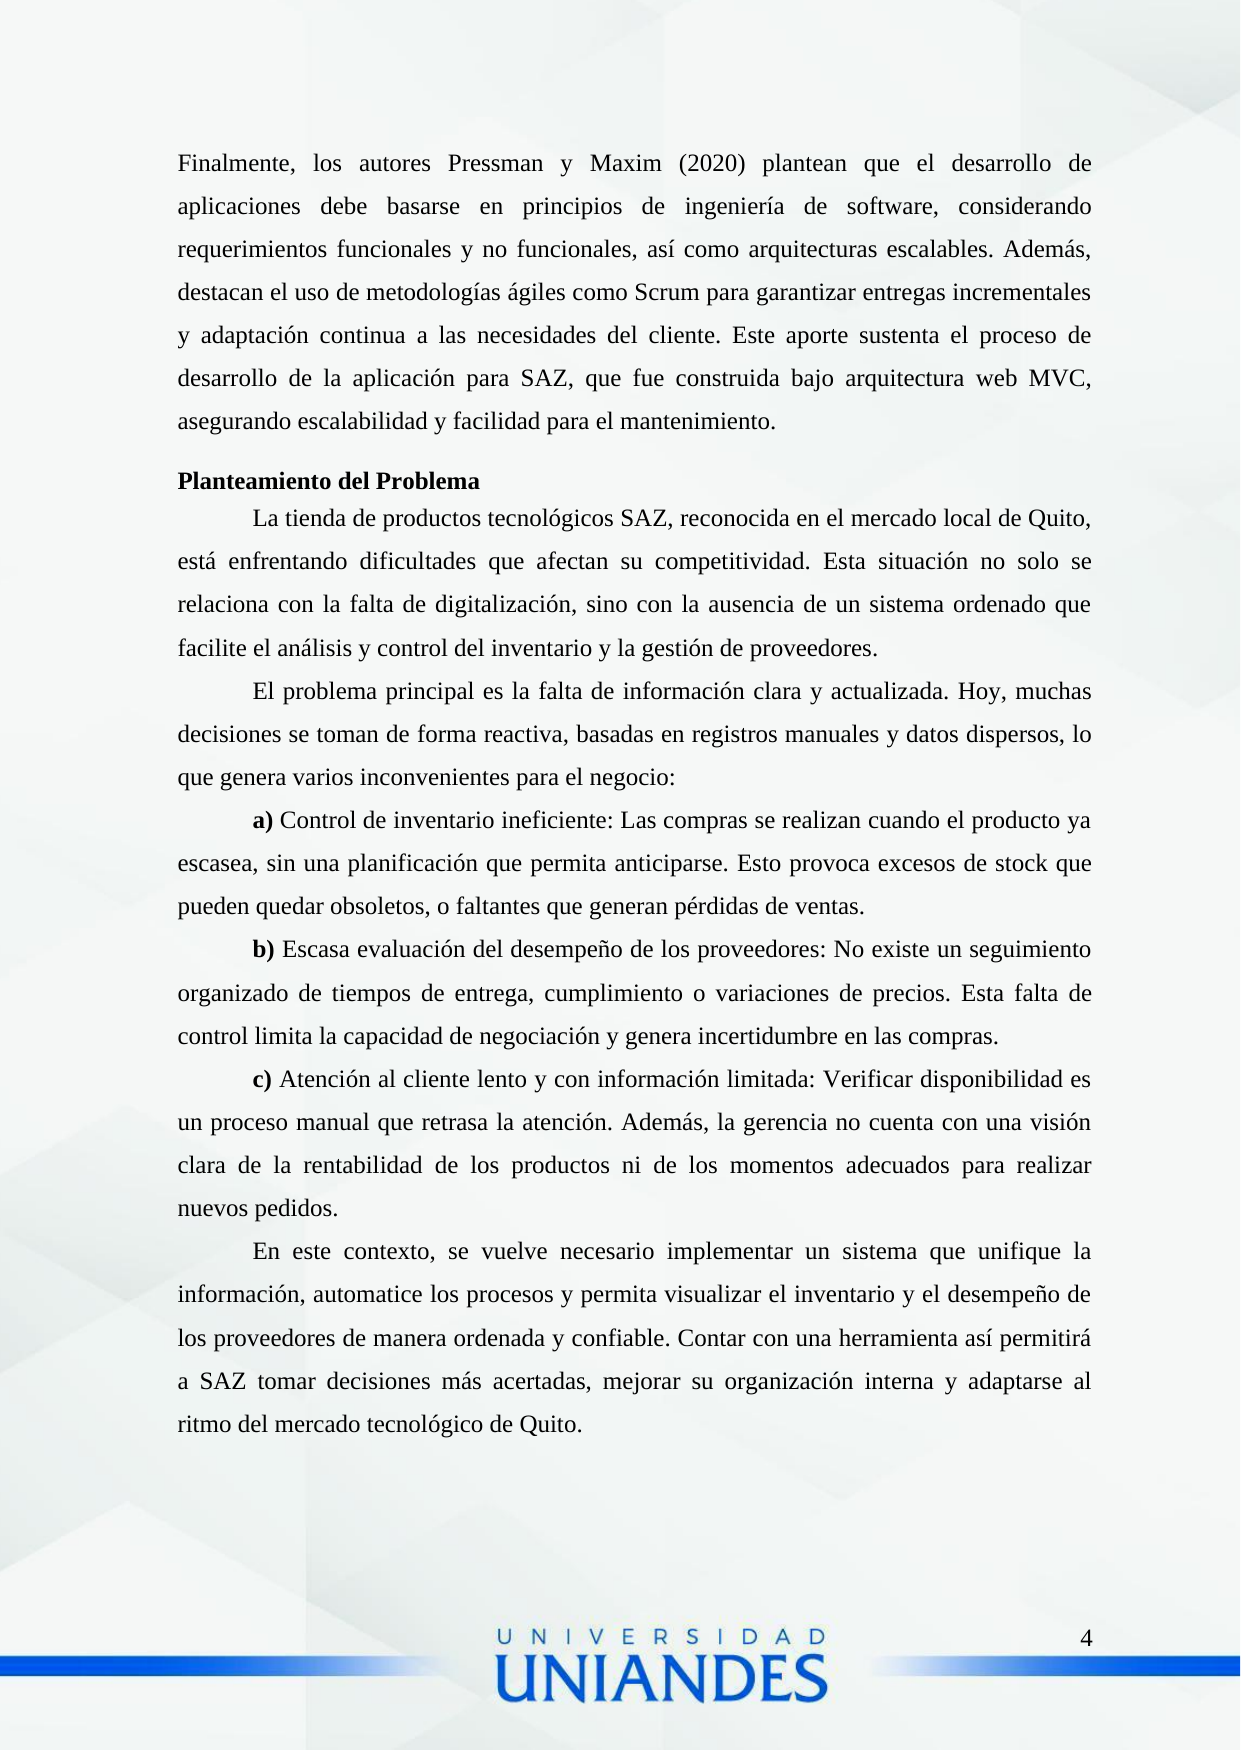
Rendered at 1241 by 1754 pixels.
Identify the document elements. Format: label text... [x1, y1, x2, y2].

list El problema principal es la falta de información clara y actualizada. Hoy, muchas decisiones se toman de forma reactiva, basadas en registros manuales y datos dispersos, lo que genera varios inconvenientes para el negocio: [177, 676, 1092, 791]
list Finalmente, los autores Pressman y Maxim (2020) plantean que el desarrollo de aplicaciones debe basarse en principios de ingeniería de software, considerando requerimientos funcionales y no funcionales, así como arquitecturas escalables. Además, destacan el uso de metodologías ágiles como Scrum para garantizar entregas incrementales y adaptación continua a las necesidades del cliente. Este aporte sustenta el proceso de desarrollo de la aplicación para SAZ, que fue construida bajo arquitectura web MVC, asegurando escalabilidad y facilidad para el mantenimiento. [177, 148, 1092, 435]
list En este contexto, se vuelve necesario implementar un sistema que unifique la información, automatice los procesos y permita visualizar el inventario y el desempeño de los proveedores de manera ordenada y confiable. Contar con una herramienta así permitirá a SAZ tomar decisiones más acertadas, mejorar su organización interna y adaptarse al ritmo del mercado tecnológico de Quito. [177, 1236, 1092, 1438]
list La tienda de productos tecnológicos SAZ, reconocida en el mercado local de Quito, está enfrentando dificultades que afectan su competitividad. Esta situación no solo se relaciona con la falta de digitalización, sino con la ausencia de un sistema ordenado que facilite el análisis y control del inventario y la gestión de proveedores. [177, 503, 1092, 661]
list a) Control de inventario ineficiente: Las compras se realizan cuando el producto ya escasea, sin una planificación que permita anticiparse. Esto provoca excesos de stock que pueden quedar obsoletos, o faltantes que generan pérdidas de ventas. [177, 805, 1092, 920]
list b) Escasa evaluación del desempeño de los proveedores: No existe un seguimiento organizado de tiempos de entrega, cumplimiento o variaciones de precios. Esta falta de control limita la capacidad de negociación y genera incertidumbre en las compras. [177, 934, 1092, 1049]
subtitle Planteamiento del Problema [177, 466, 1092, 495]
list c) Atención al cliente lento y con información limitada: Verificar disponibilidad es un proceso manual que retrasa la atención. Además, la gerencia no cuenta con una visión clara de la rentabilidad de los productos ni de los momentos adecuados para realizar nuevos pedidos. [177, 1064, 1092, 1222]
picture [0, 0, 1241, 1750]
